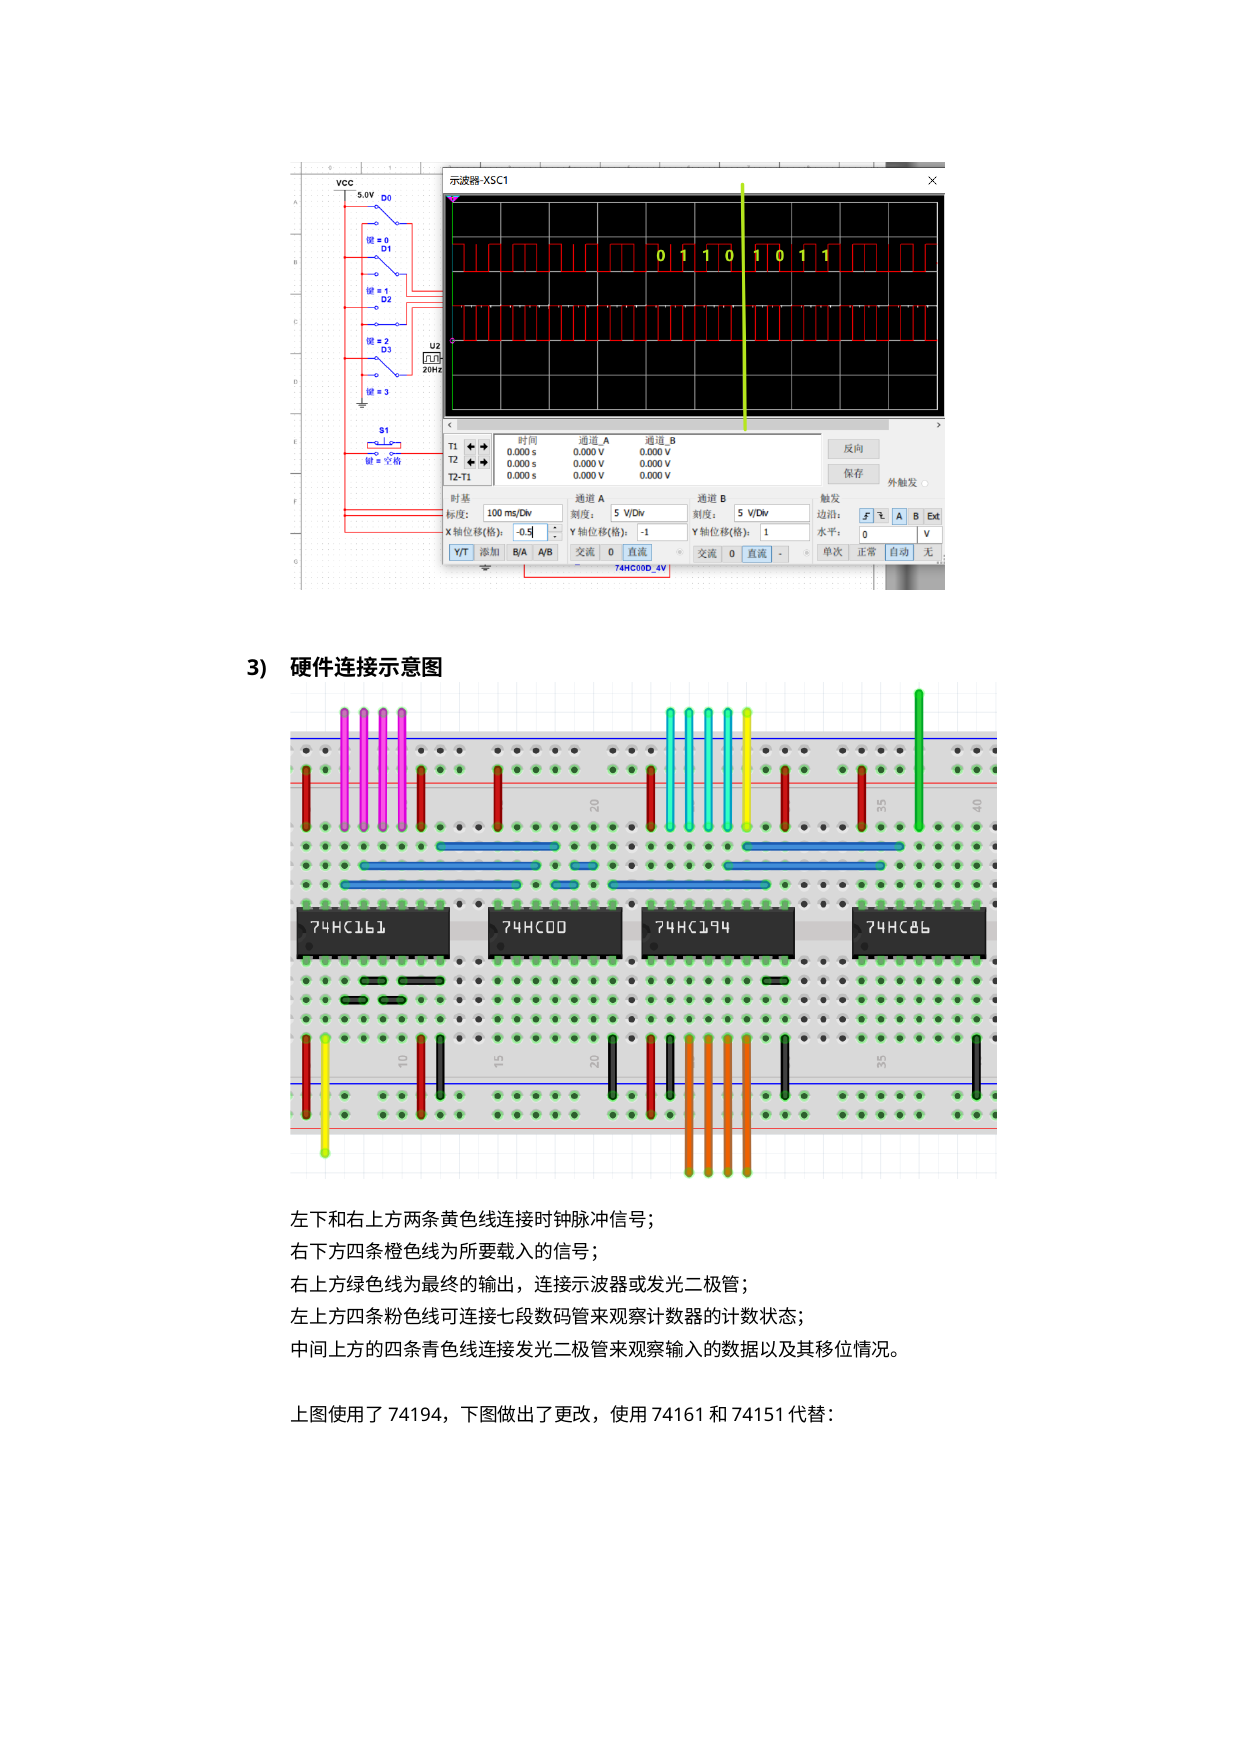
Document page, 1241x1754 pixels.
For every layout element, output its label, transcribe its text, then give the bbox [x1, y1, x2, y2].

list 右上方绿色线为最终的输出，连接示波器或发光二极管； [290, 1267, 1053, 1299]
list 硬件连接示意图 [247, 649, 1053, 682]
picture [290, 162, 945, 590]
list 上图使用了74194，下图做出了更改，使用74161和74151代替： [290, 1397, 1053, 1429]
list 右下方四条橙色线为所要载入的信号； [290, 1234, 1053, 1267]
list 左上方四条粉色线可连接七段数码管来观察计数器的计数状态； [290, 1299, 1053, 1332]
list 中间上方的四条青色线连接发光二极管来观察输入的数据以及其移位情况。 [290, 1332, 1053, 1364]
list 左下和右上方两条黄色线连接时钟脉冲信号； [290, 1202, 1053, 1234]
picture [290, 682, 997, 1179]
